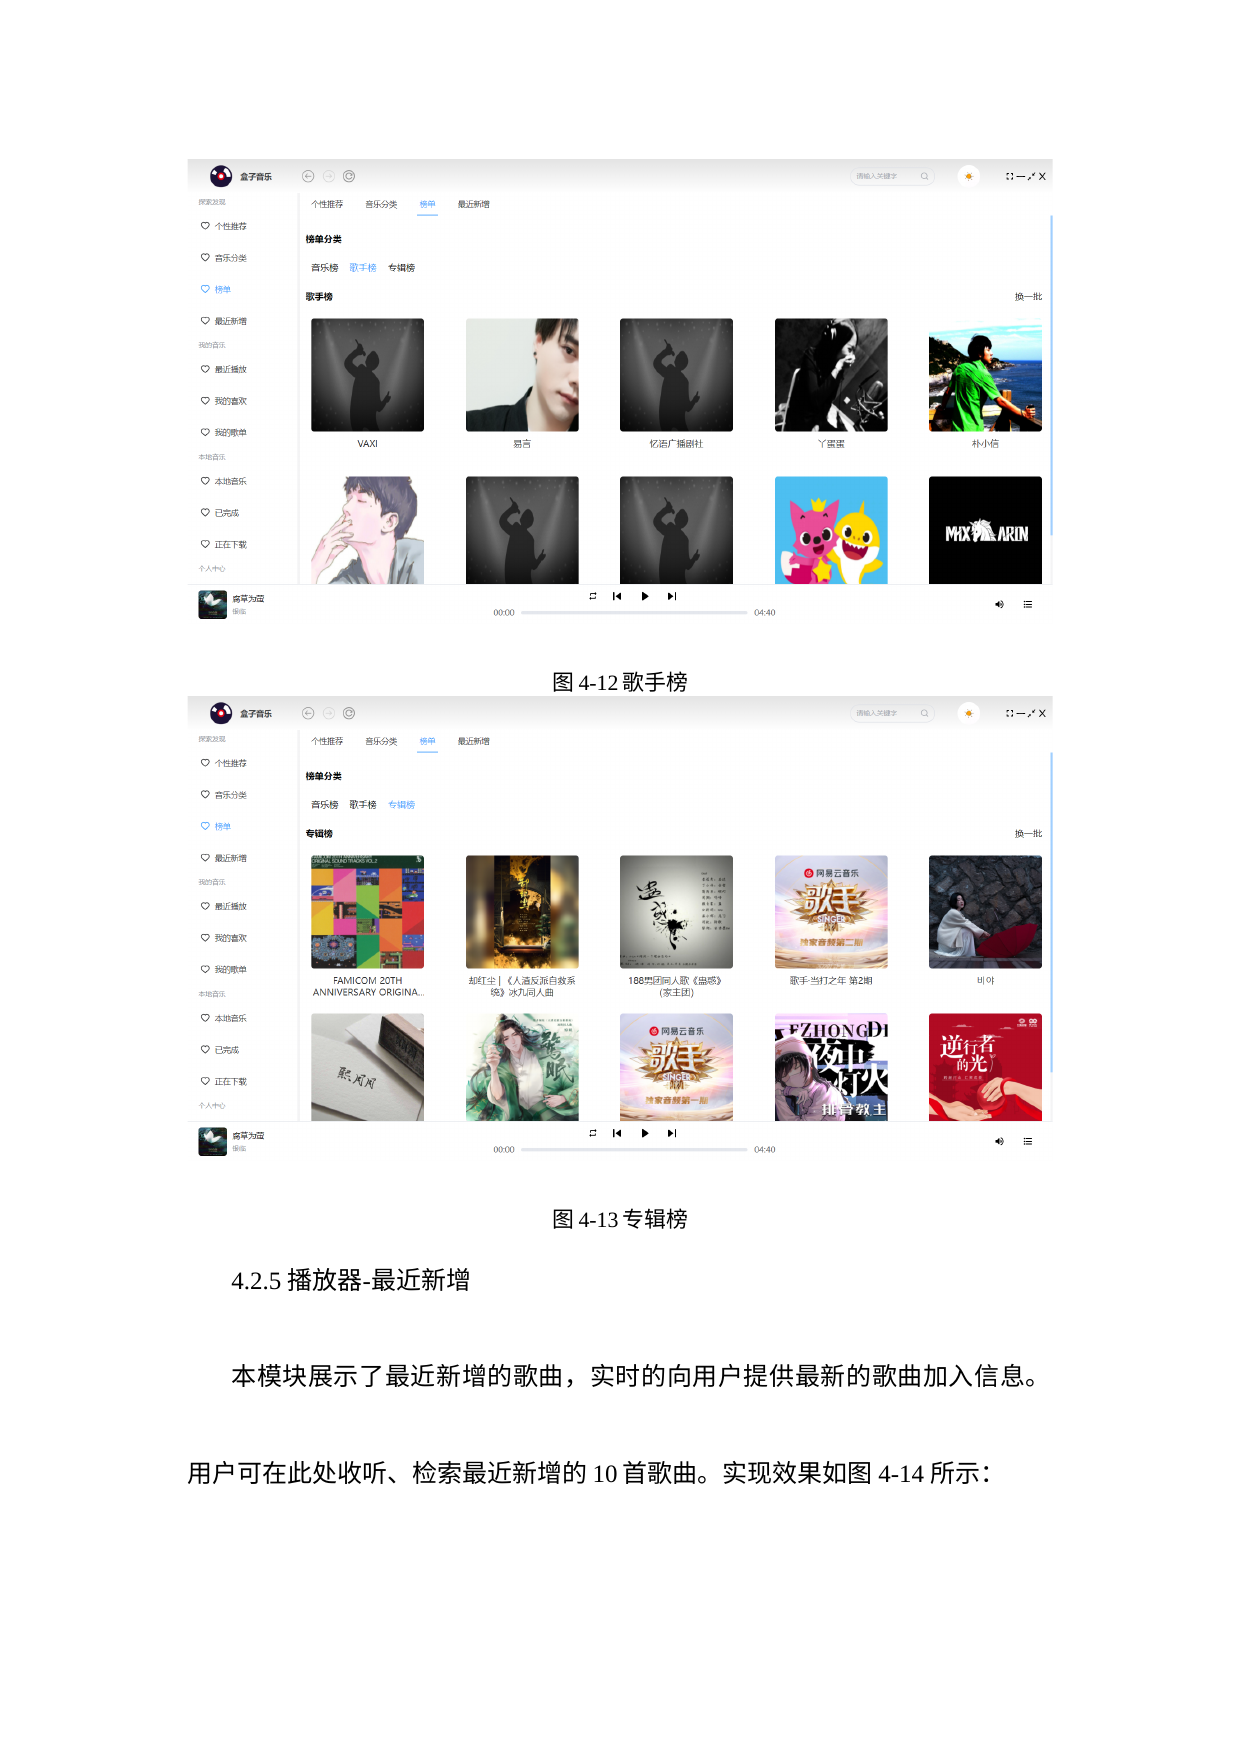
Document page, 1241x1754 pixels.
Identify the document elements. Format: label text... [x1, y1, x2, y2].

picture [187, 159, 1053, 624]
text 图4-12歌手榜 [187, 664, 1053, 696]
picture [187, 696, 1053, 1161]
text 本模块展示了最近新增的歌曲，实时的向用户提供最新的歌曲加入信息。用户可在此处收听、检索最近新增的10首歌曲。实现效果如图 4-14 所示： [187, 1342, 1053, 1504]
text 图4-13专辑榜 [187, 1201, 1053, 1234]
text 4.2.5 播放器-最近新增 [212, 1246, 1028, 1311]
